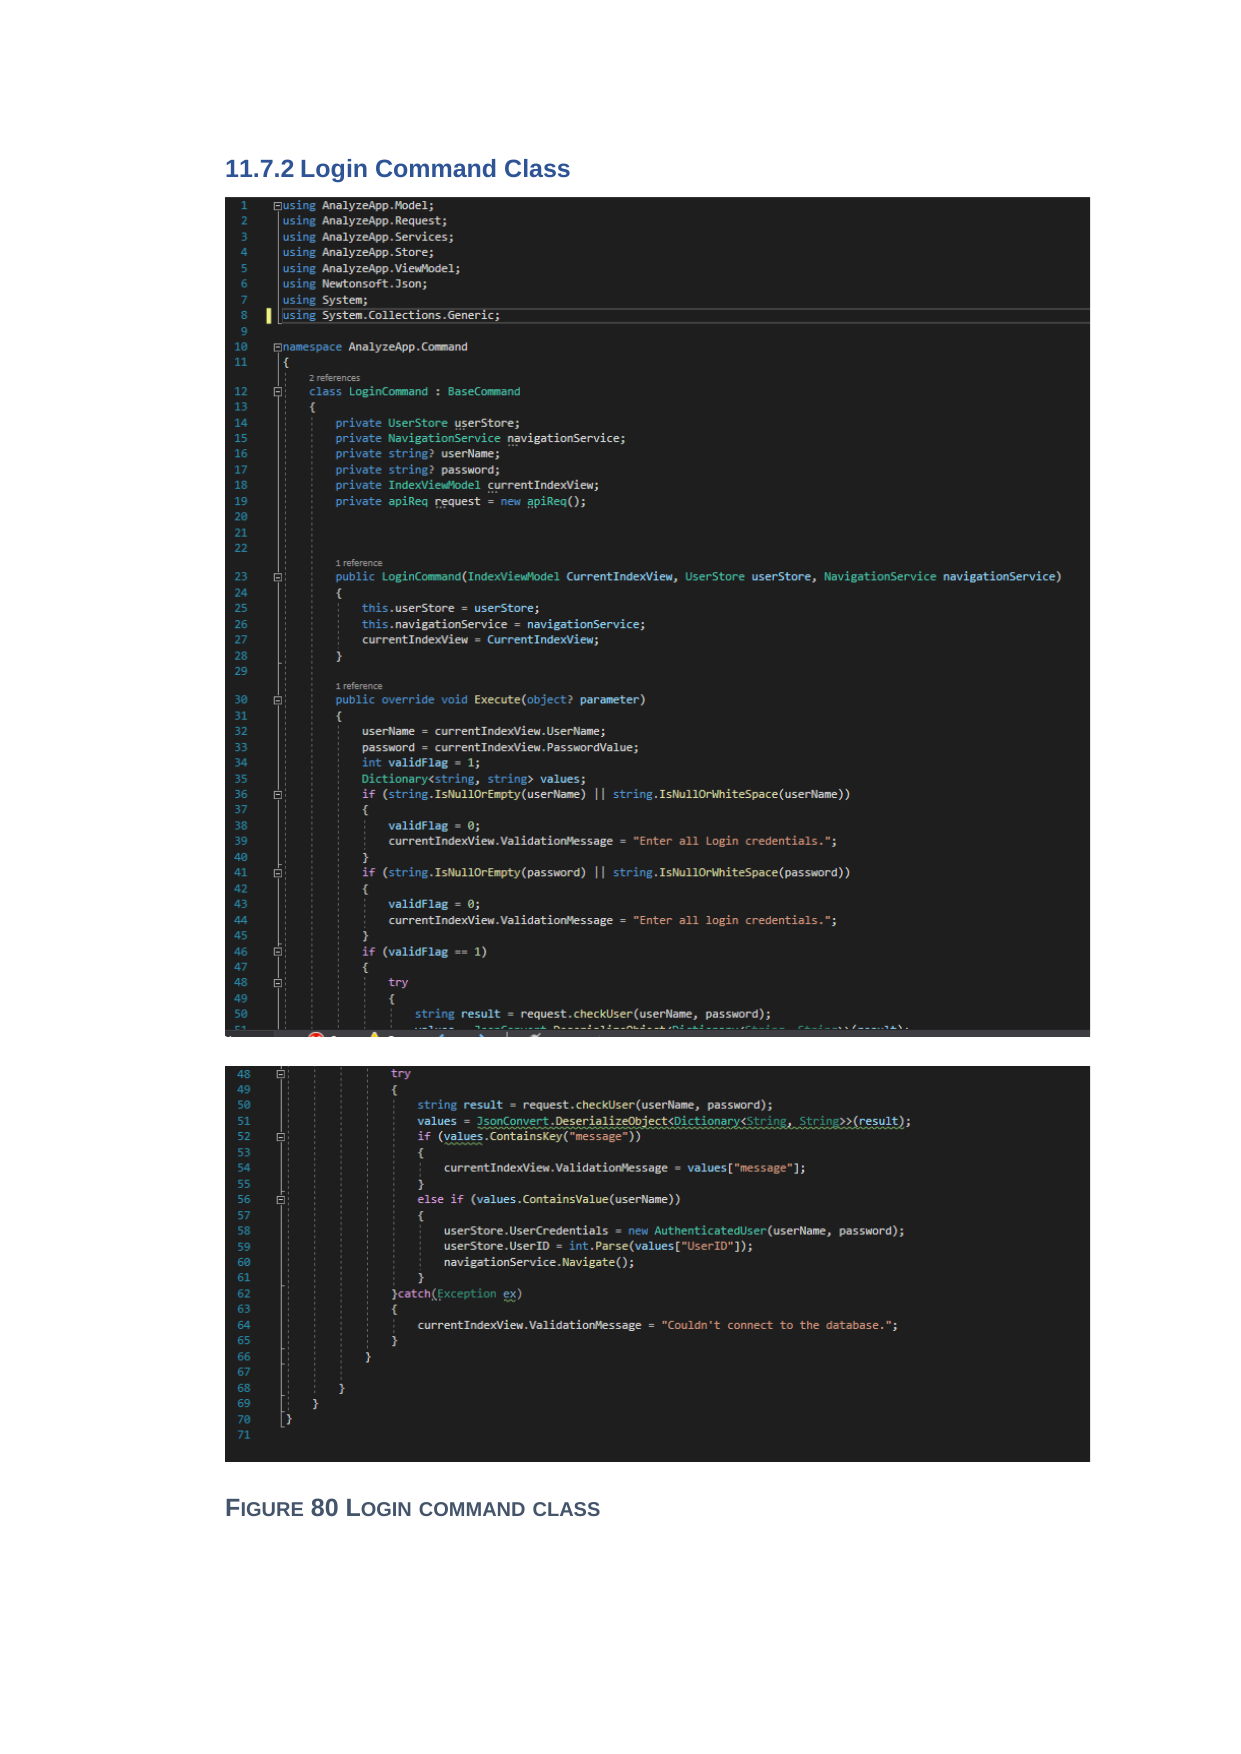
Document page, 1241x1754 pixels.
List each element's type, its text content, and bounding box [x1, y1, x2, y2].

text Figure 80 Login command class [225, 1492, 1090, 1521]
picture [225, 1066, 1091, 1462]
picture [225, 197, 1091, 1037]
subtitle 11.7.2 Login Command Class [225, 154, 1090, 183]
